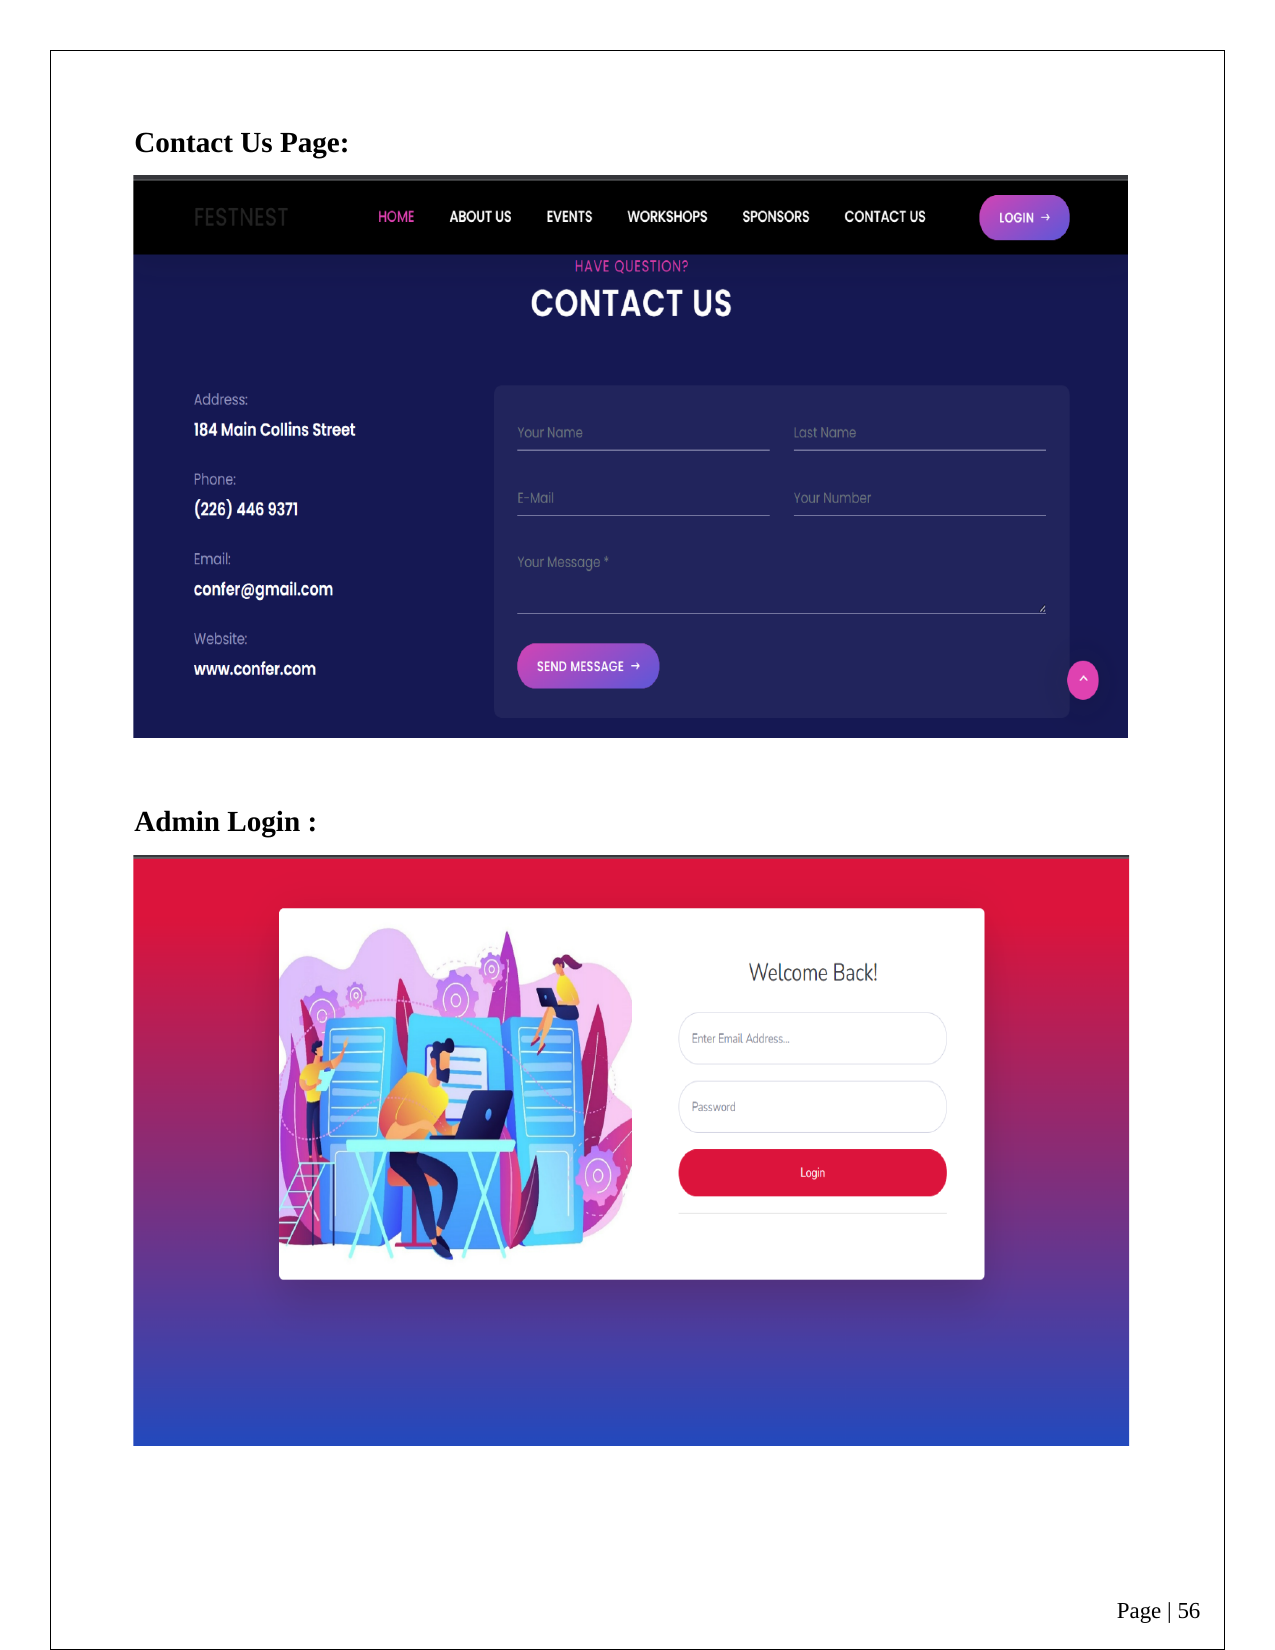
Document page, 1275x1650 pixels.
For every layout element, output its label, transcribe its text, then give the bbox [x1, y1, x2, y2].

picture [133, 855, 1130, 1446]
text Contact Us Page: [134, 125, 1200, 159]
picture [133, 175, 1128, 738]
text Admin Login : [134, 804, 1200, 838]
